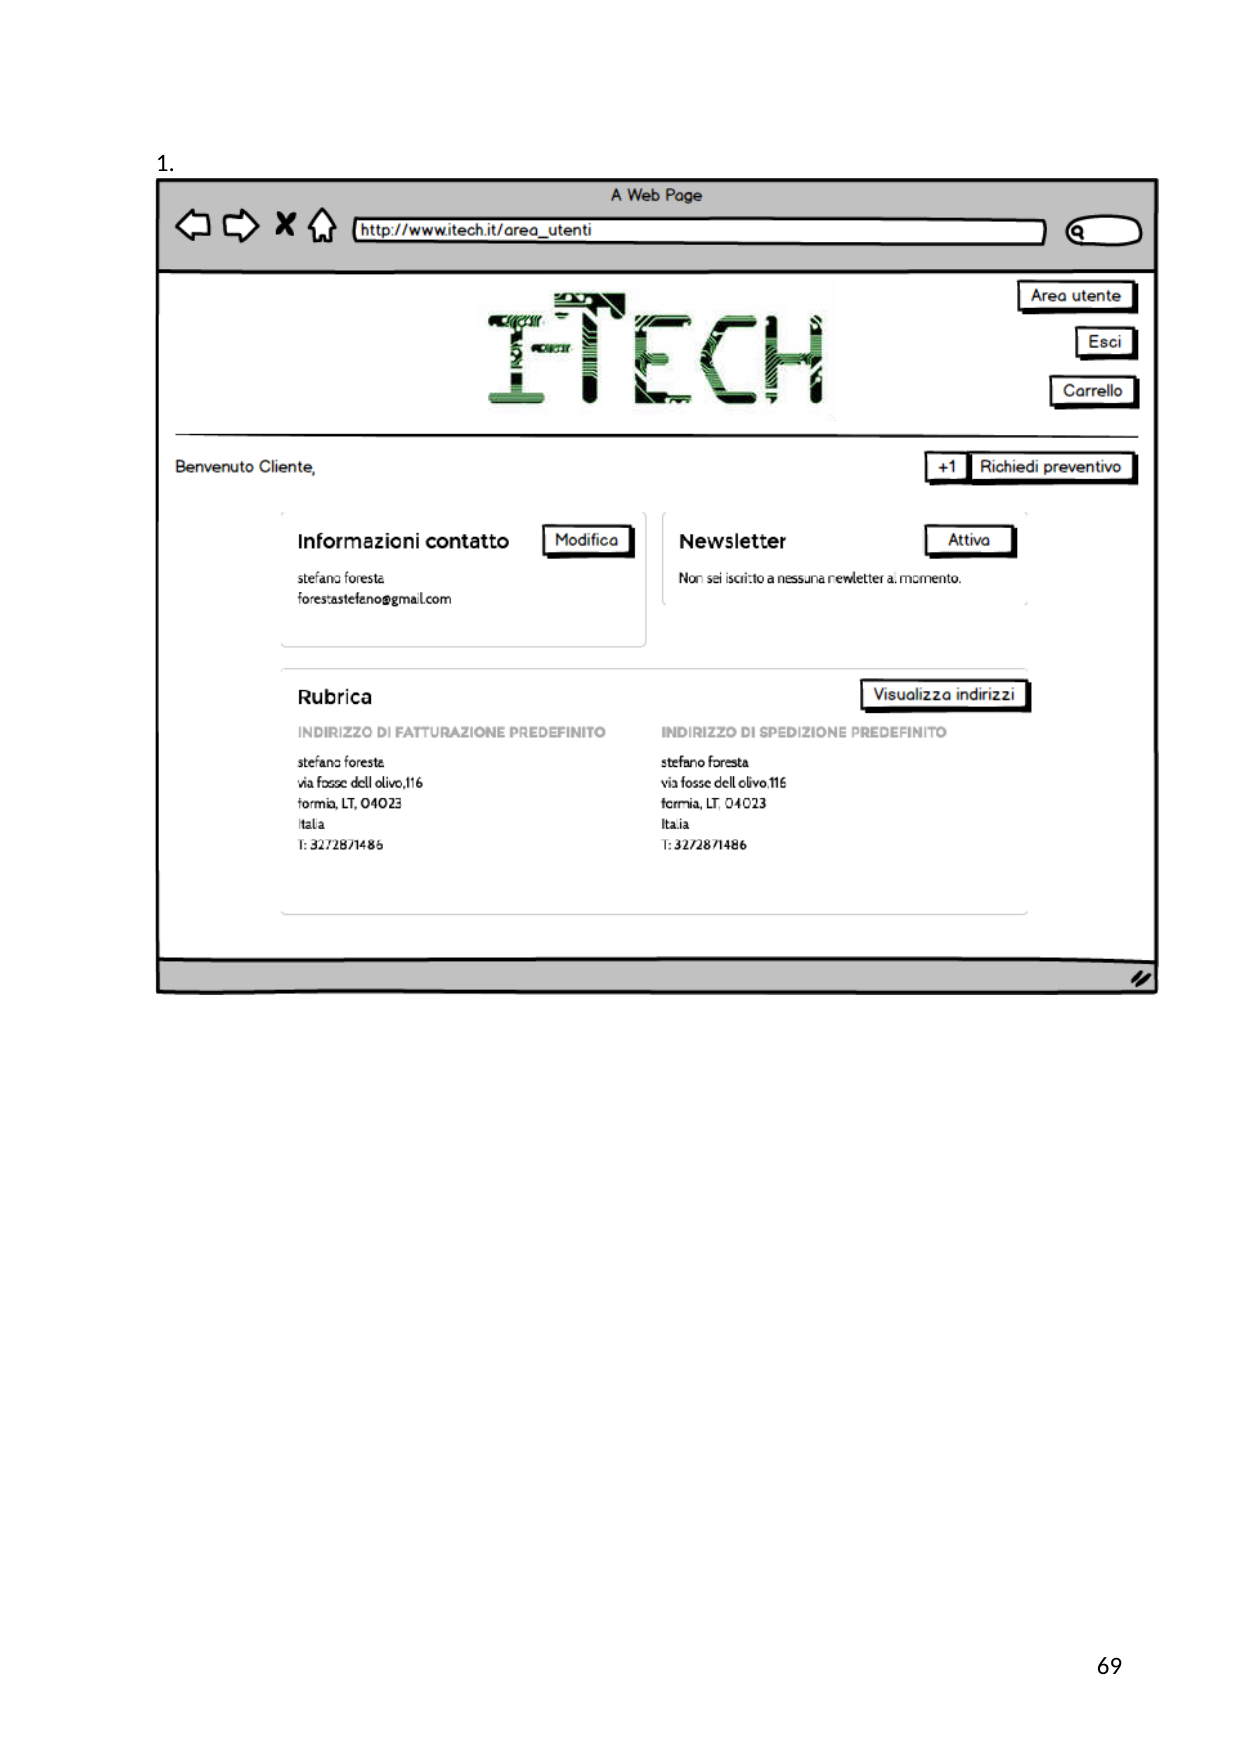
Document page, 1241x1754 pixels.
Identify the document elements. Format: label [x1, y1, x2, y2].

picture [155, 178, 1159, 995]
